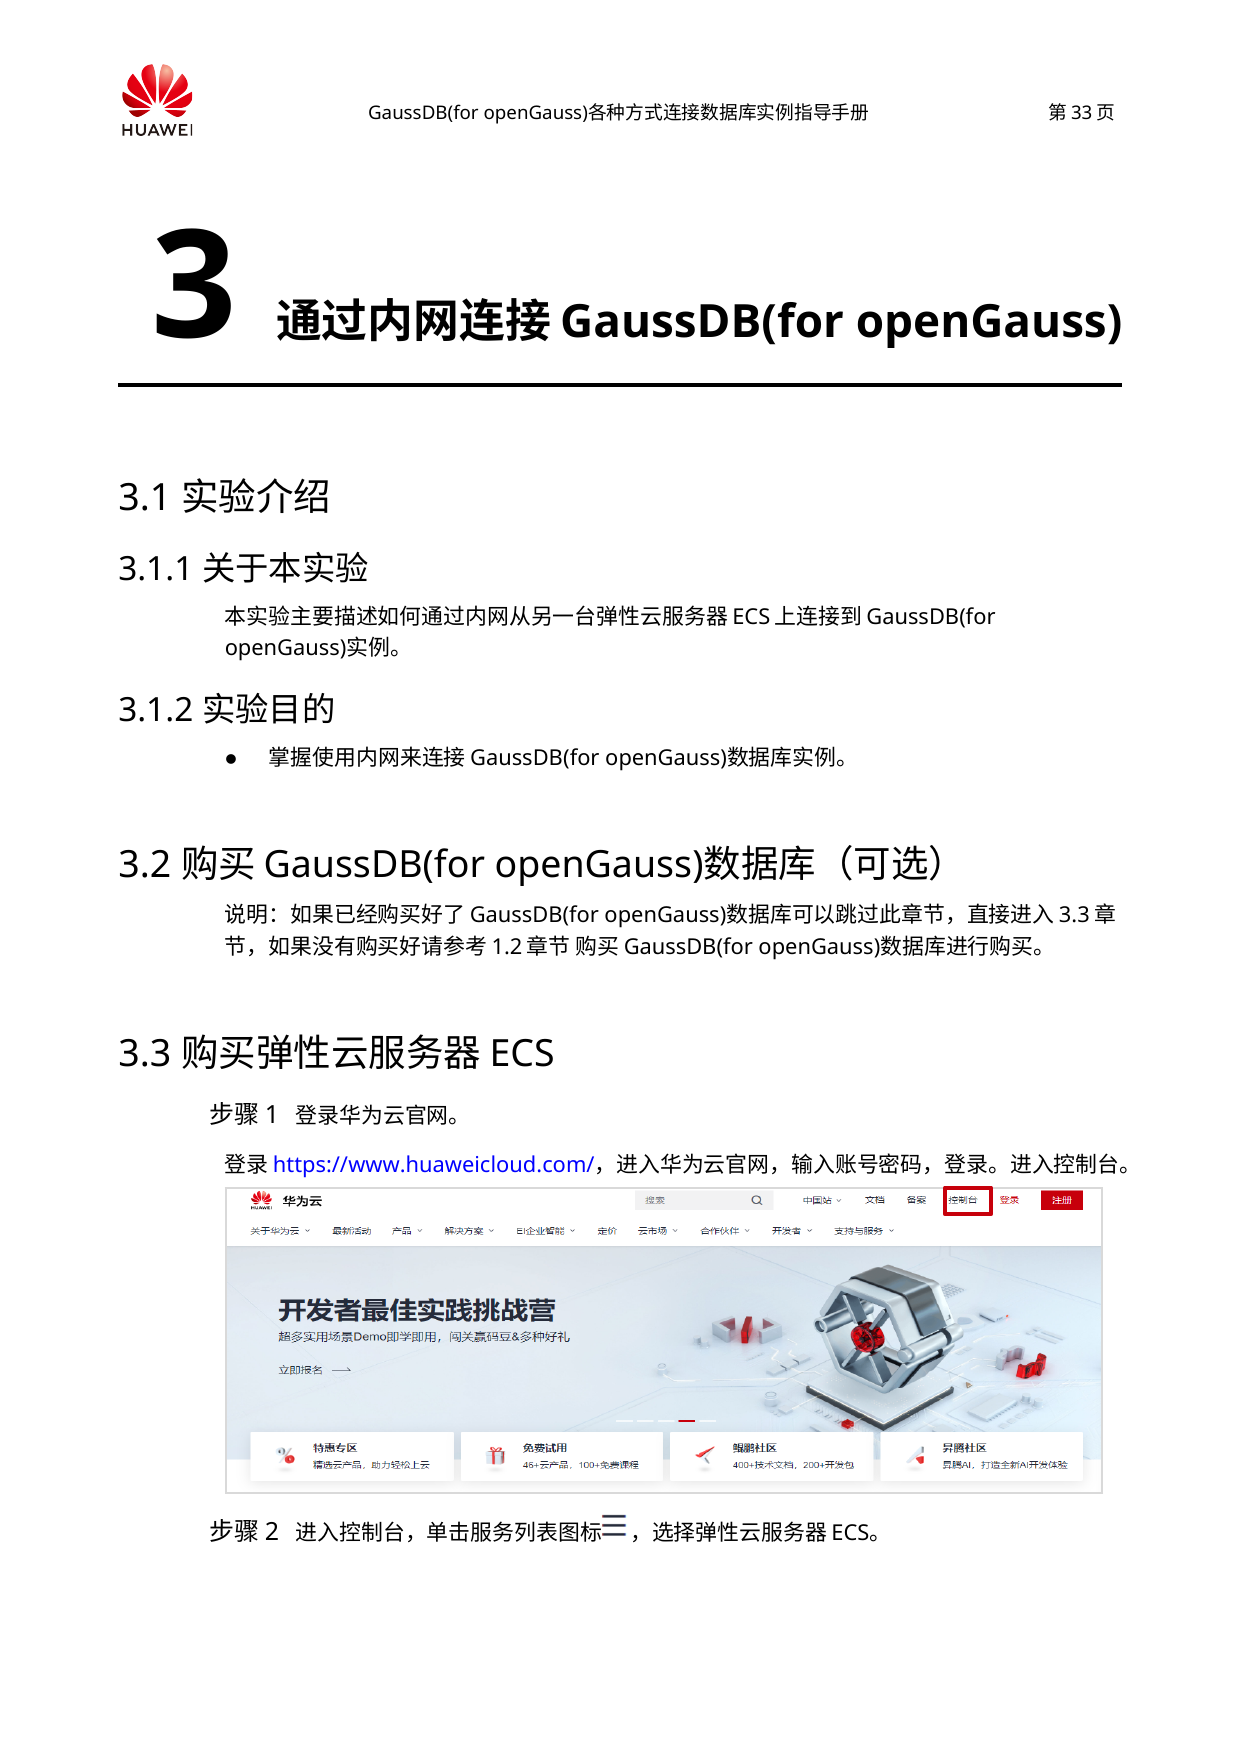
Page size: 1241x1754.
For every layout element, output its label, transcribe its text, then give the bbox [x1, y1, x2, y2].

text 登录华为云官网。 [279, 1094, 1122, 1130]
picture [947, 1190, 989, 1212]
picture [601, 1510, 630, 1541]
subtitle 实验目的 [118, 683, 1122, 731]
picture [122, 64, 193, 136]
text 本实验主要描述如何通过内网从另一台弹性云服务器ECS上连接到GaussDB(for openGauss)实例。 [224, 599, 1122, 662]
subtitle 购买弹性云服务器 ECS [118, 1023, 1122, 1077]
text 说明：如果已经购买好了GaussDB(for openGauss)数据库可以跳过此章节，直接进入3.3章节，如果没有购买好请参考1.2章节 购买GaussDB(for openGauss)数据库进行购买。 [224, 897, 1122, 960]
text 进入控制台，单击服务列表图标，选择弹性云服务器ECS。 [279, 1511, 1122, 1548]
subtitle 通过内网连接GaussDB(for openGauss) [118, 177, 1122, 383]
subtitle 购买GaussDB(for openGauss)数据库（可选） [118, 834, 1122, 888]
picture [227, 1189, 1101, 1492]
subtitle 实验介绍 [118, 470, 1122, 521]
text 掌握使用内网来连接GaussDB(for openGauss)数据库实例。 [224, 740, 1122, 772]
subtitle 关于本实验 [118, 542, 1122, 590]
text 登录https://www.huaweicloud.com/，进入华为云官网，输入账号密码，登录。进入控制台。 [224, 1147, 1122, 1179]
